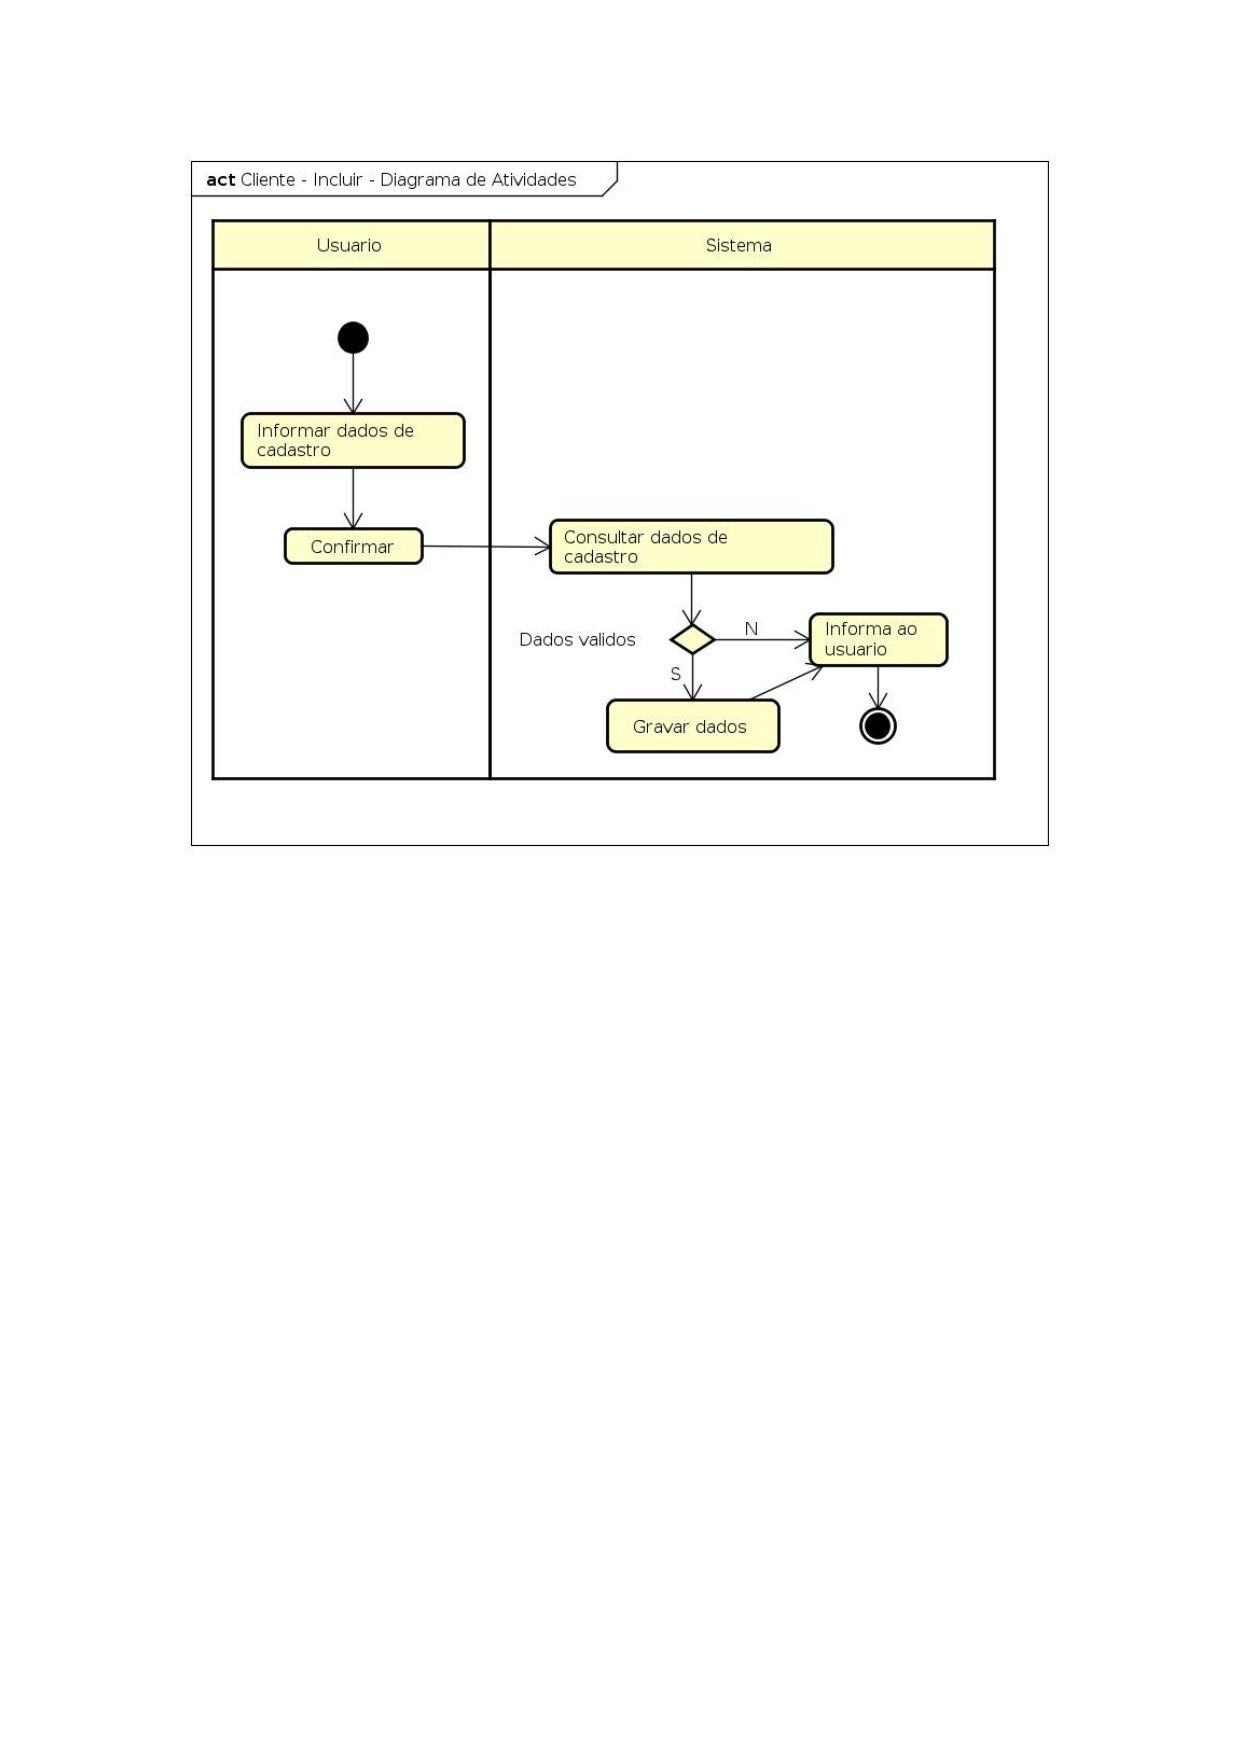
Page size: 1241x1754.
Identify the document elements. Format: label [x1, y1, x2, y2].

picture [177, 147, 1063, 859]
